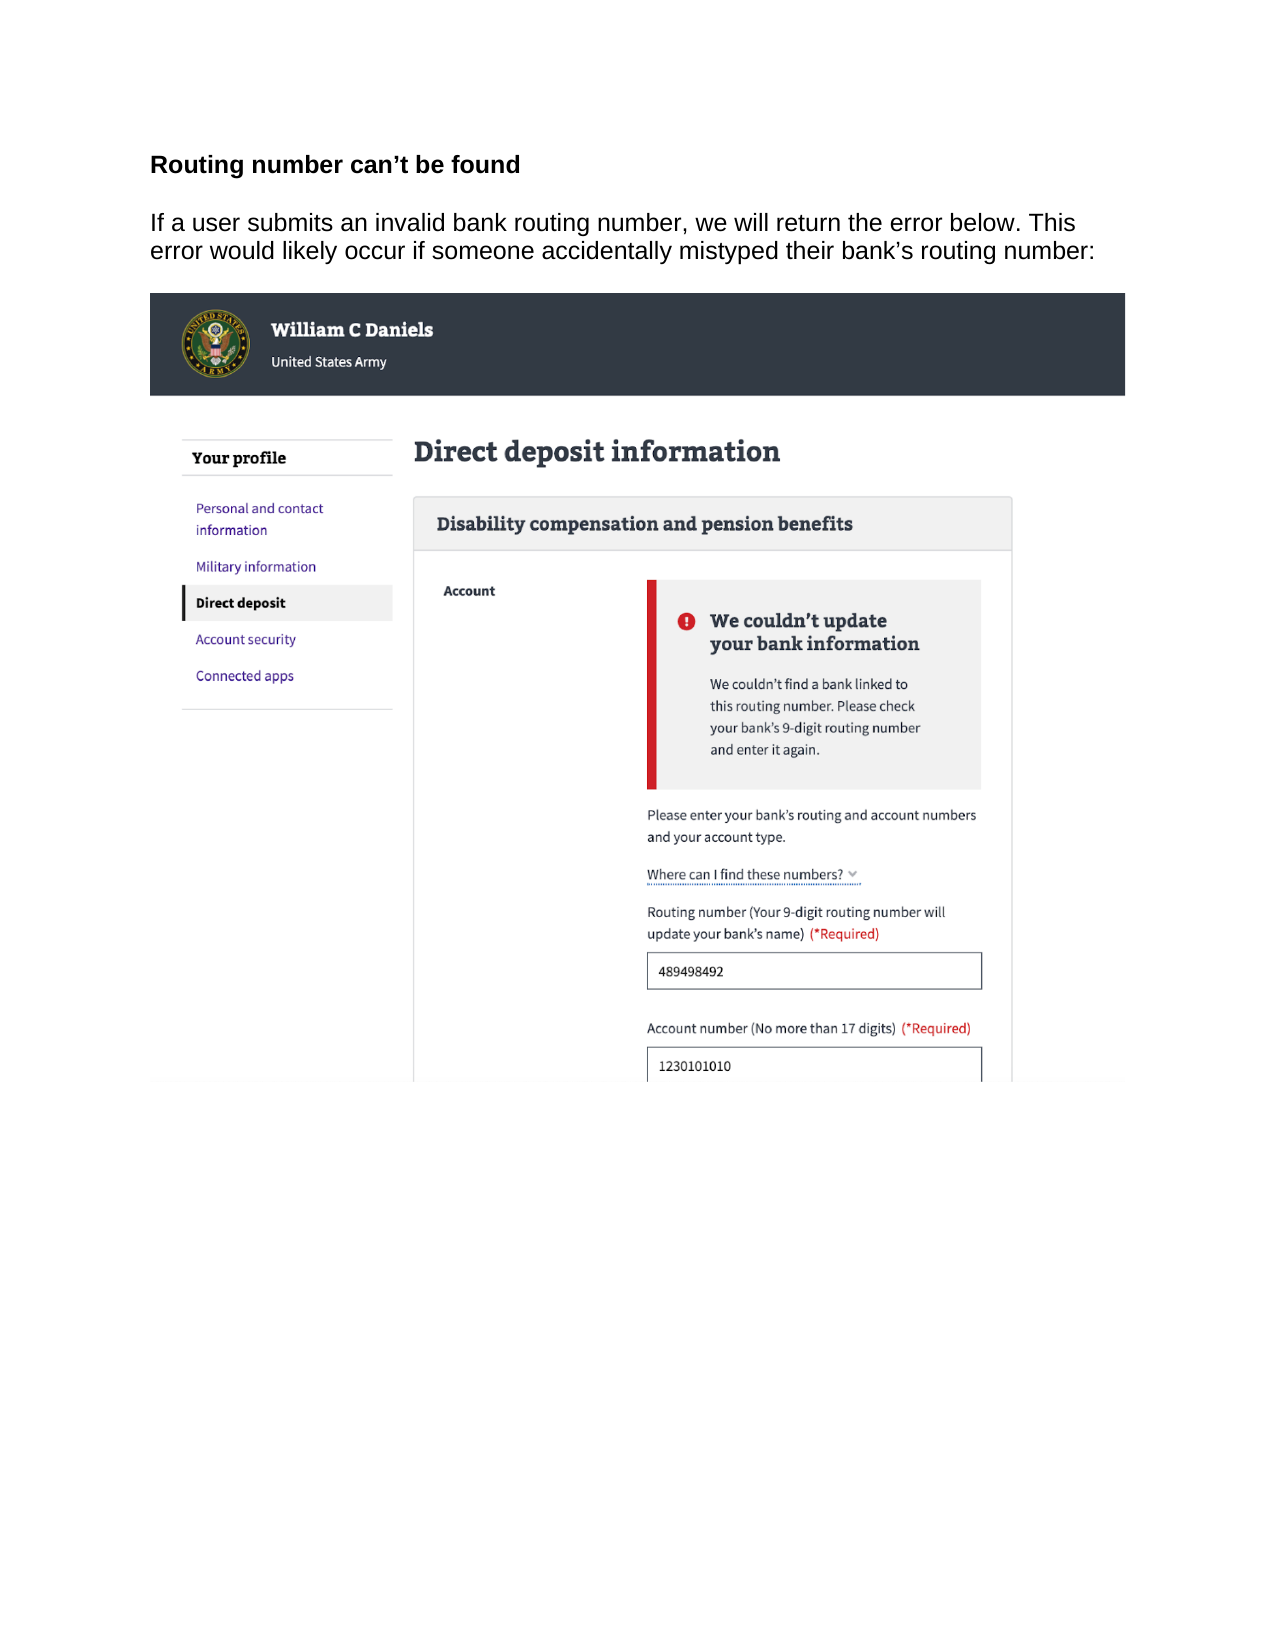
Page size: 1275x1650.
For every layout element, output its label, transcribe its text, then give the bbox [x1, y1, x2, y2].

picture [150, 293, 1125, 1082]
text Routing number can’t be found [150, 150, 1125, 207]
text If a user submits an invalid bank routing number, we will return the error below. This error would likely occur if someone accidentally mistyped their bank’s routing number: [150, 207, 1125, 265]
